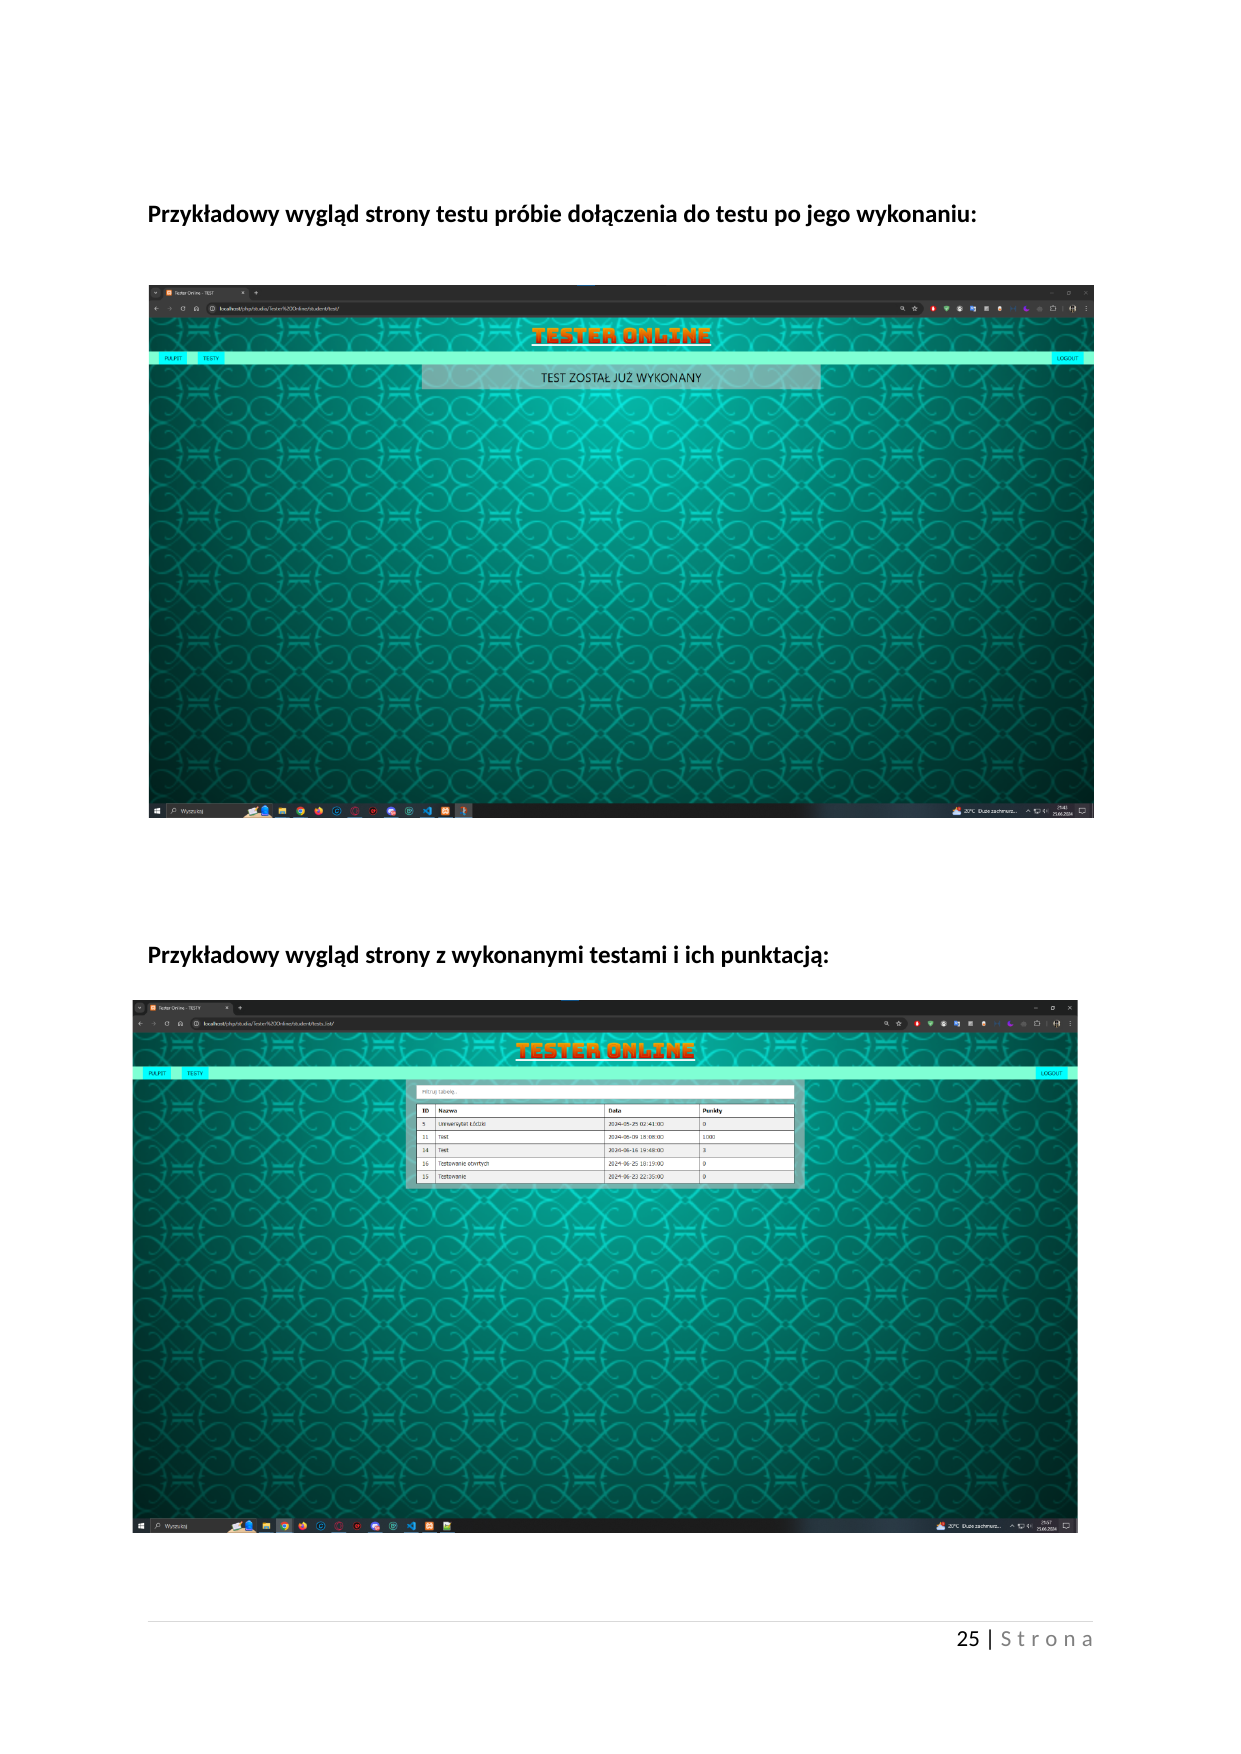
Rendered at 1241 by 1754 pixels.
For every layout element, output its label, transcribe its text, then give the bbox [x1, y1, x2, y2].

picture [132, 1000, 1078, 1533]
text Przykładowy wygląd strony z wykonanymi testami i ich punktacją: [148, 939, 1093, 969]
picture [148, 285, 1094, 818]
text Przykładowy wygląd strony testu próbie dołączenia do testu po jego wykonaniu: [148, 198, 1093, 229]
